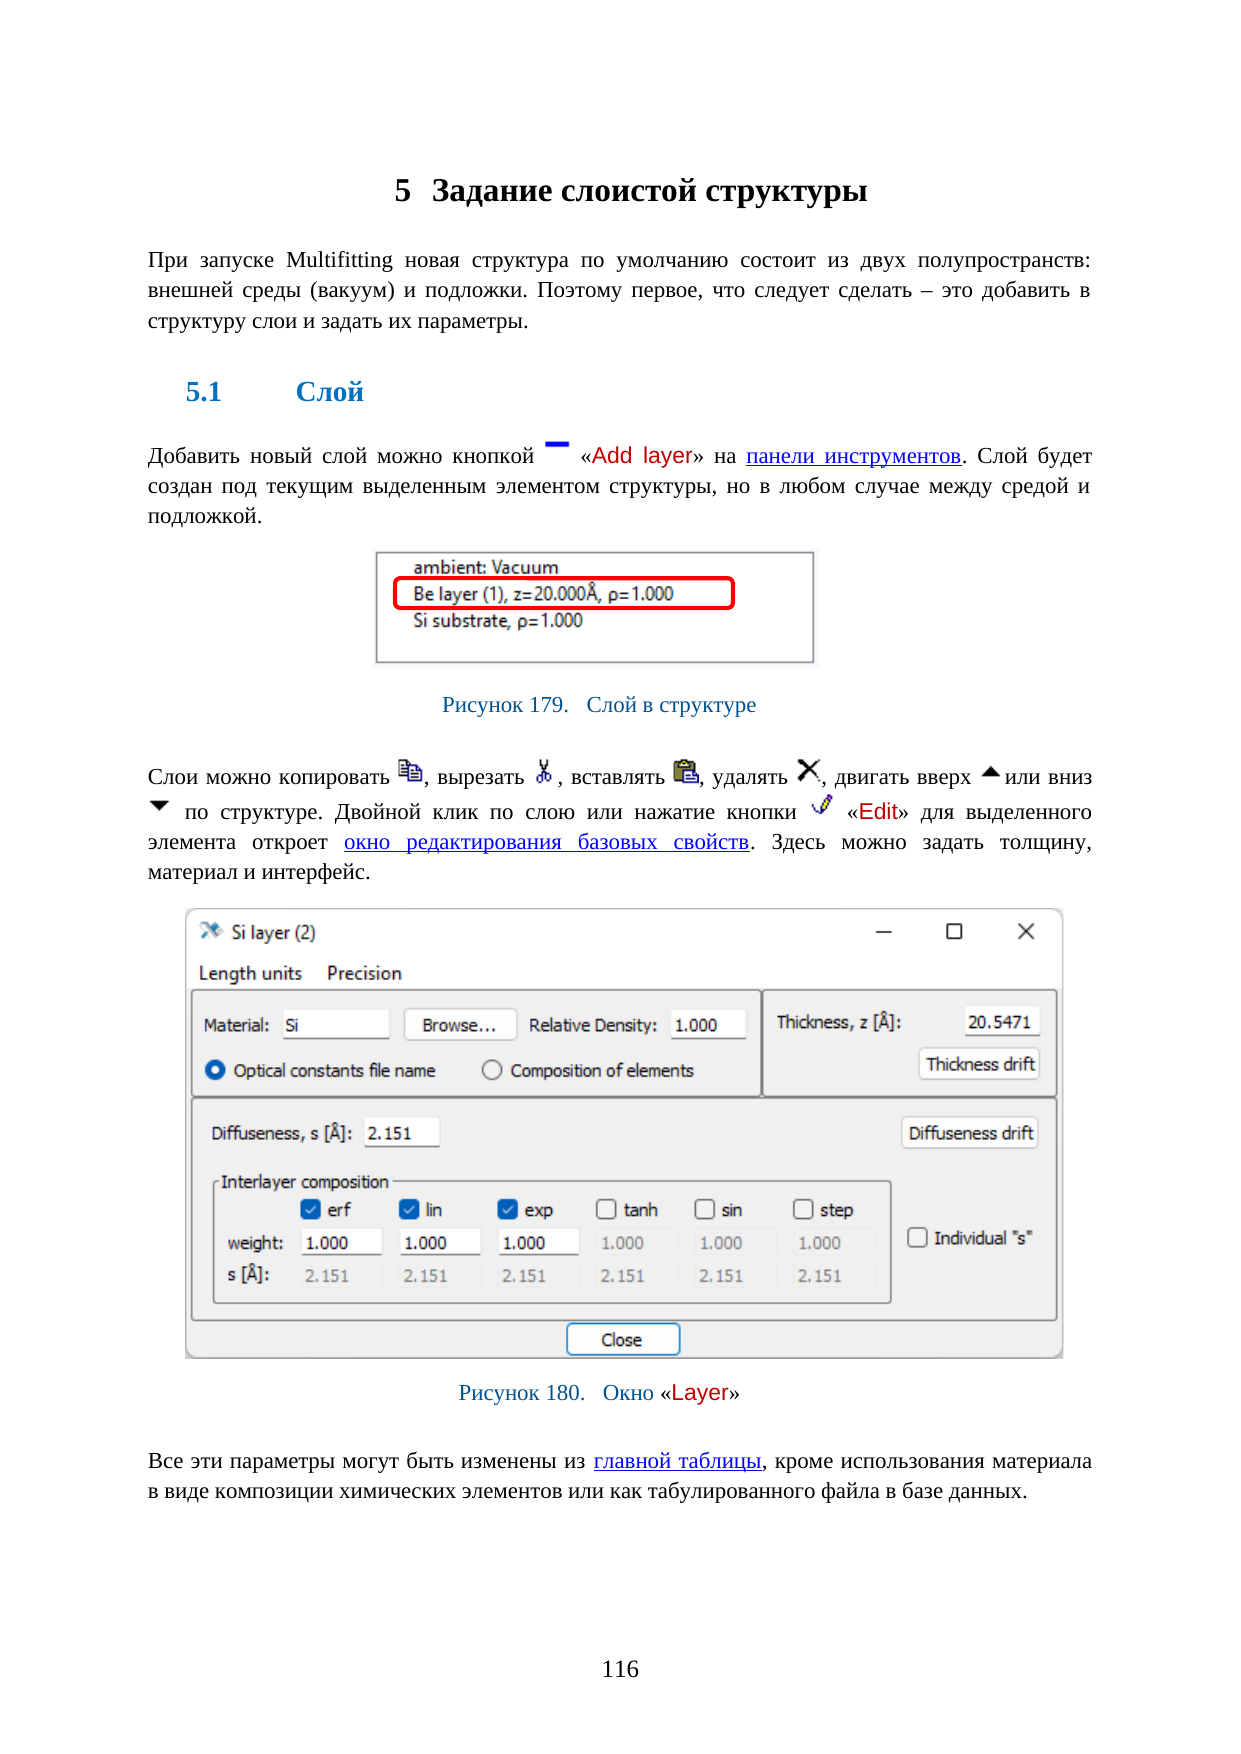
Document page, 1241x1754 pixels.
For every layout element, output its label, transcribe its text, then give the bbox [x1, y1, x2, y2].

text Слои можно копировать , вырезать , вставлять , удалять , двигать вверх или вниз по структуре. Двойной клик по слою или нажатие кнопки «Edit» для выделенного элемента откроет окно редактирования базовых свойств. Здесь можно задать толщину, материал и интерфейс. [148, 759, 1093, 884]
picture [185, 908, 1064, 1359]
subtitle Слой [155, 374, 1093, 408]
picture [147, 793, 174, 819]
picture [373, 549, 819, 668]
picture [979, 758, 1005, 785]
picture [809, 793, 836, 819]
text Добавить новый слой можно кнопкой «Add layer» на панели инструментов. Слой будет создан под текущим выделенным элементом структуры, но в любом случае между средой и подложкой. [148, 438, 1093, 529]
text Все эти параметры могут быть изменены из главной таблицы, кроме использования материала в виде композиции химических элементов или как табулированного файла в базе данных. [148, 1447, 1093, 1503]
picture [673, 758, 699, 785]
picture [544, 437, 571, 464]
picture [398, 758, 424, 785]
subtitle Задание слоистой структуры [178, 170, 1093, 209]
text При запуске Multifitting новая структура по умолчанию состоит из двух полупространств: внешней среды (вакуум) и подложки. Поэтому первое, что следует сделать – это добавить в структуру слои и задать их параметры. [148, 246, 1093, 333]
picture [795, 758, 822, 785]
picture [532, 758, 558, 785]
